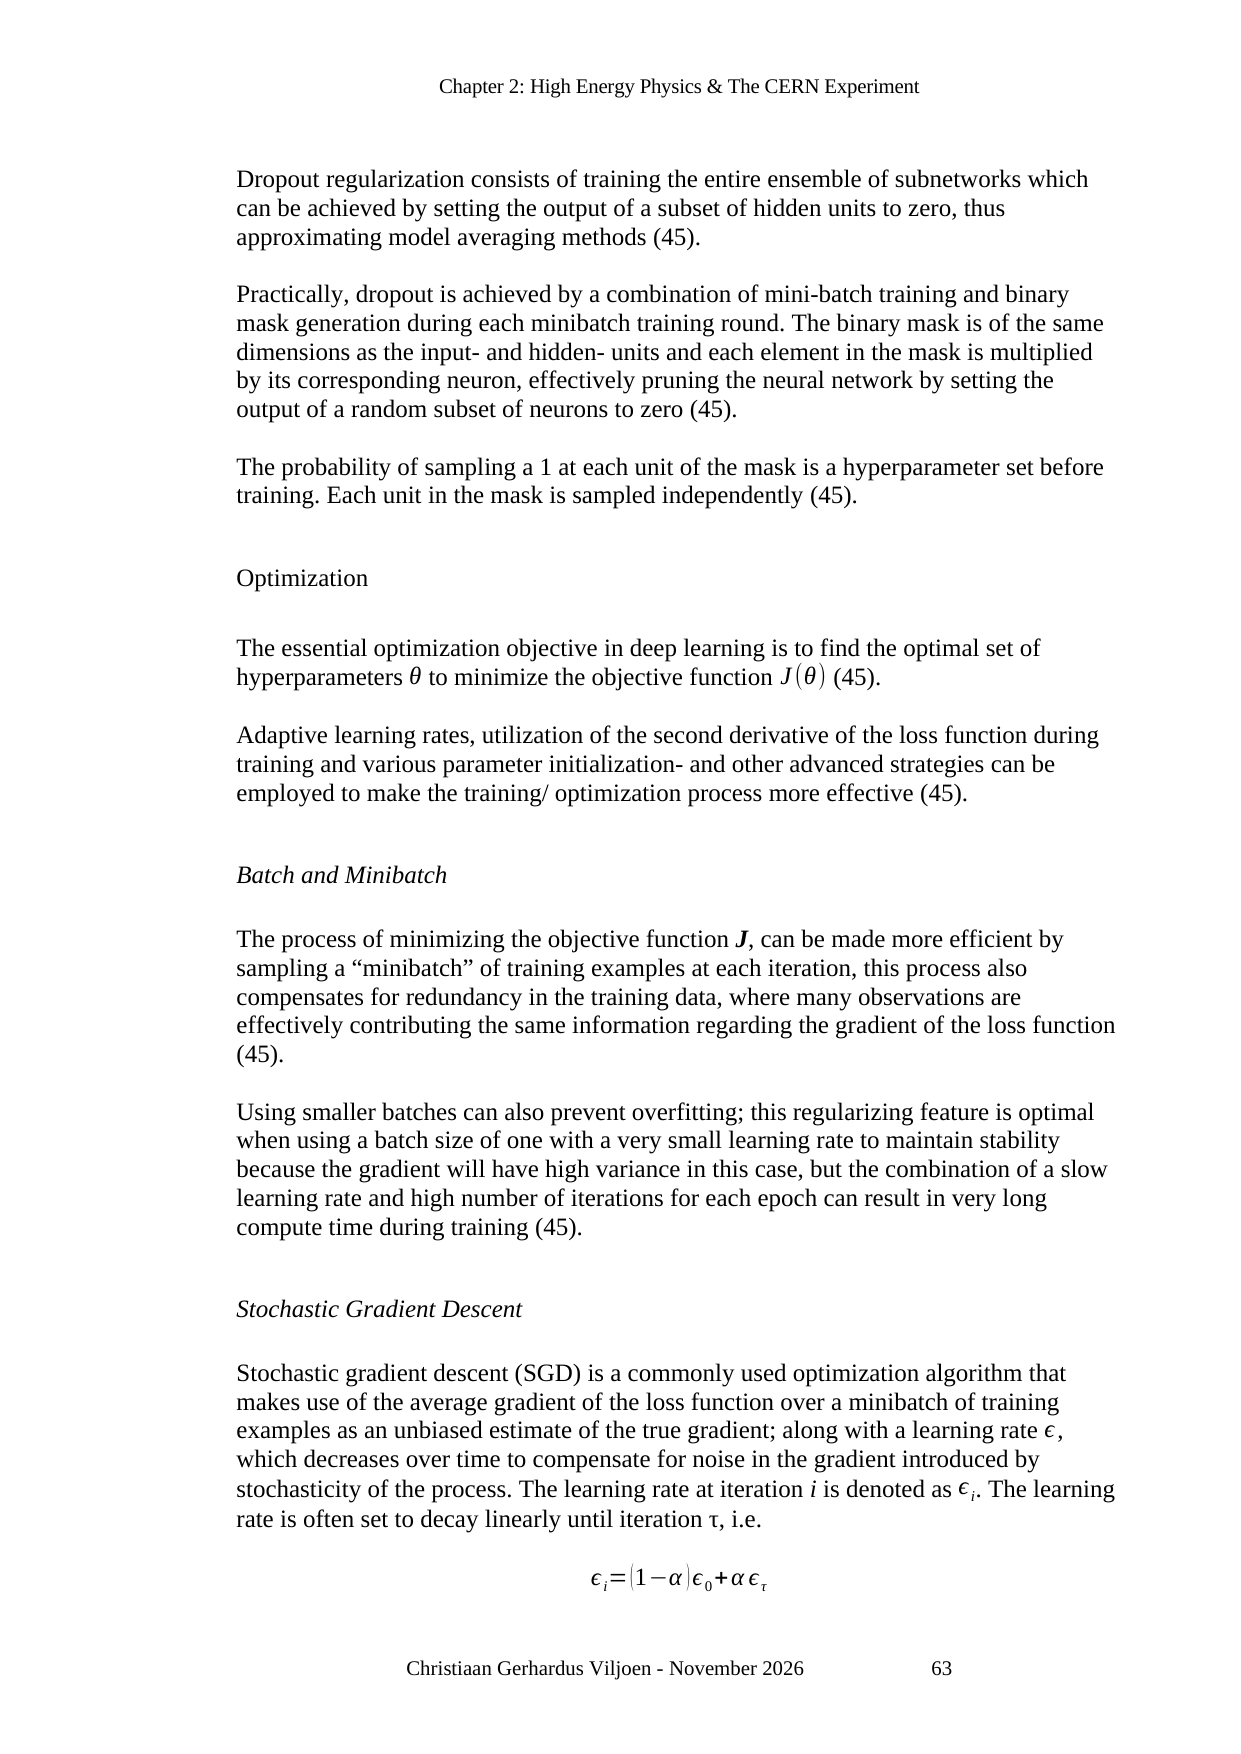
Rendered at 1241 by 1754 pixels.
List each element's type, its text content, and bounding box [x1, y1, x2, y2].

text Stochastic gradient descent (SGD) is a commonly used optimization algorithm that makes use of the average gradient of the loss function over a minibatch of training examples as an unbiased estimate of the true gradient; along with a learning rate , which decreases over time to compensate for noise in the gradient introduced by stochasticity of the process. The learning rate at iteration i is denoted as . The learning rate is often set to decay linearly until iteration τ, i.e. [236, 1358, 1122, 1533]
text Using smaller batches can also prevent overfitting; this regularizing feature is optimal when using a batch size of one with a very small learning rate to maintain stability because the gradient will have high variance in this case, but the combination of a slow learning rate and high number of iterations for each epoch can result in very long compute time during training . [236, 1097, 1122, 1240]
text The essential optimization objective in deep learning is to find the optimal set of hyperparameters to minimize the objective function . [236, 633, 1122, 692]
text Dropout regularization consists of training the entire ensemble of subnetworks which can be achieved by setting the output of a subset of hidden units to zero, thus approximating model averaging methods . [236, 164, 1122, 250]
text Practically, dropout is achieved by a combination of mini-batch training and binary mask generation during each minibatch training round. The binary mask is of the same dimensions as the input- and hidden- units and each element in the mask is multiplied by its corresponding neuron, effectively pruning the neural network by setting the output of a random subset of neurons to zero . [236, 279, 1122, 423]
text Adaptive learning rates, utilization of the second derivative of the loss function during training and various parameter initialization- and other advanced strategies can be employed to make the training/ optimization process more effective . [236, 720, 1122, 807]
subtitle Stochastic Gradient Descent [236, 1294, 1122, 1323]
text The probability of sampling a 1 at each unit of the mask is a hyperparameter set before training. Each unit in the mask is sampled independently . [236, 452, 1122, 509]
text The process of minimizing the objective function J, can be made more efficient by sampling a “minibatch” of training examples at each iteration, this process also compensates for redundancy in the training data, where many observations are effectively contributing the same information regarding the gradient of the loss function . [236, 924, 1122, 1068]
subtitle Optimization [236, 563, 1122, 592]
subtitle Batch and Minibatch [236, 860, 1122, 889]
